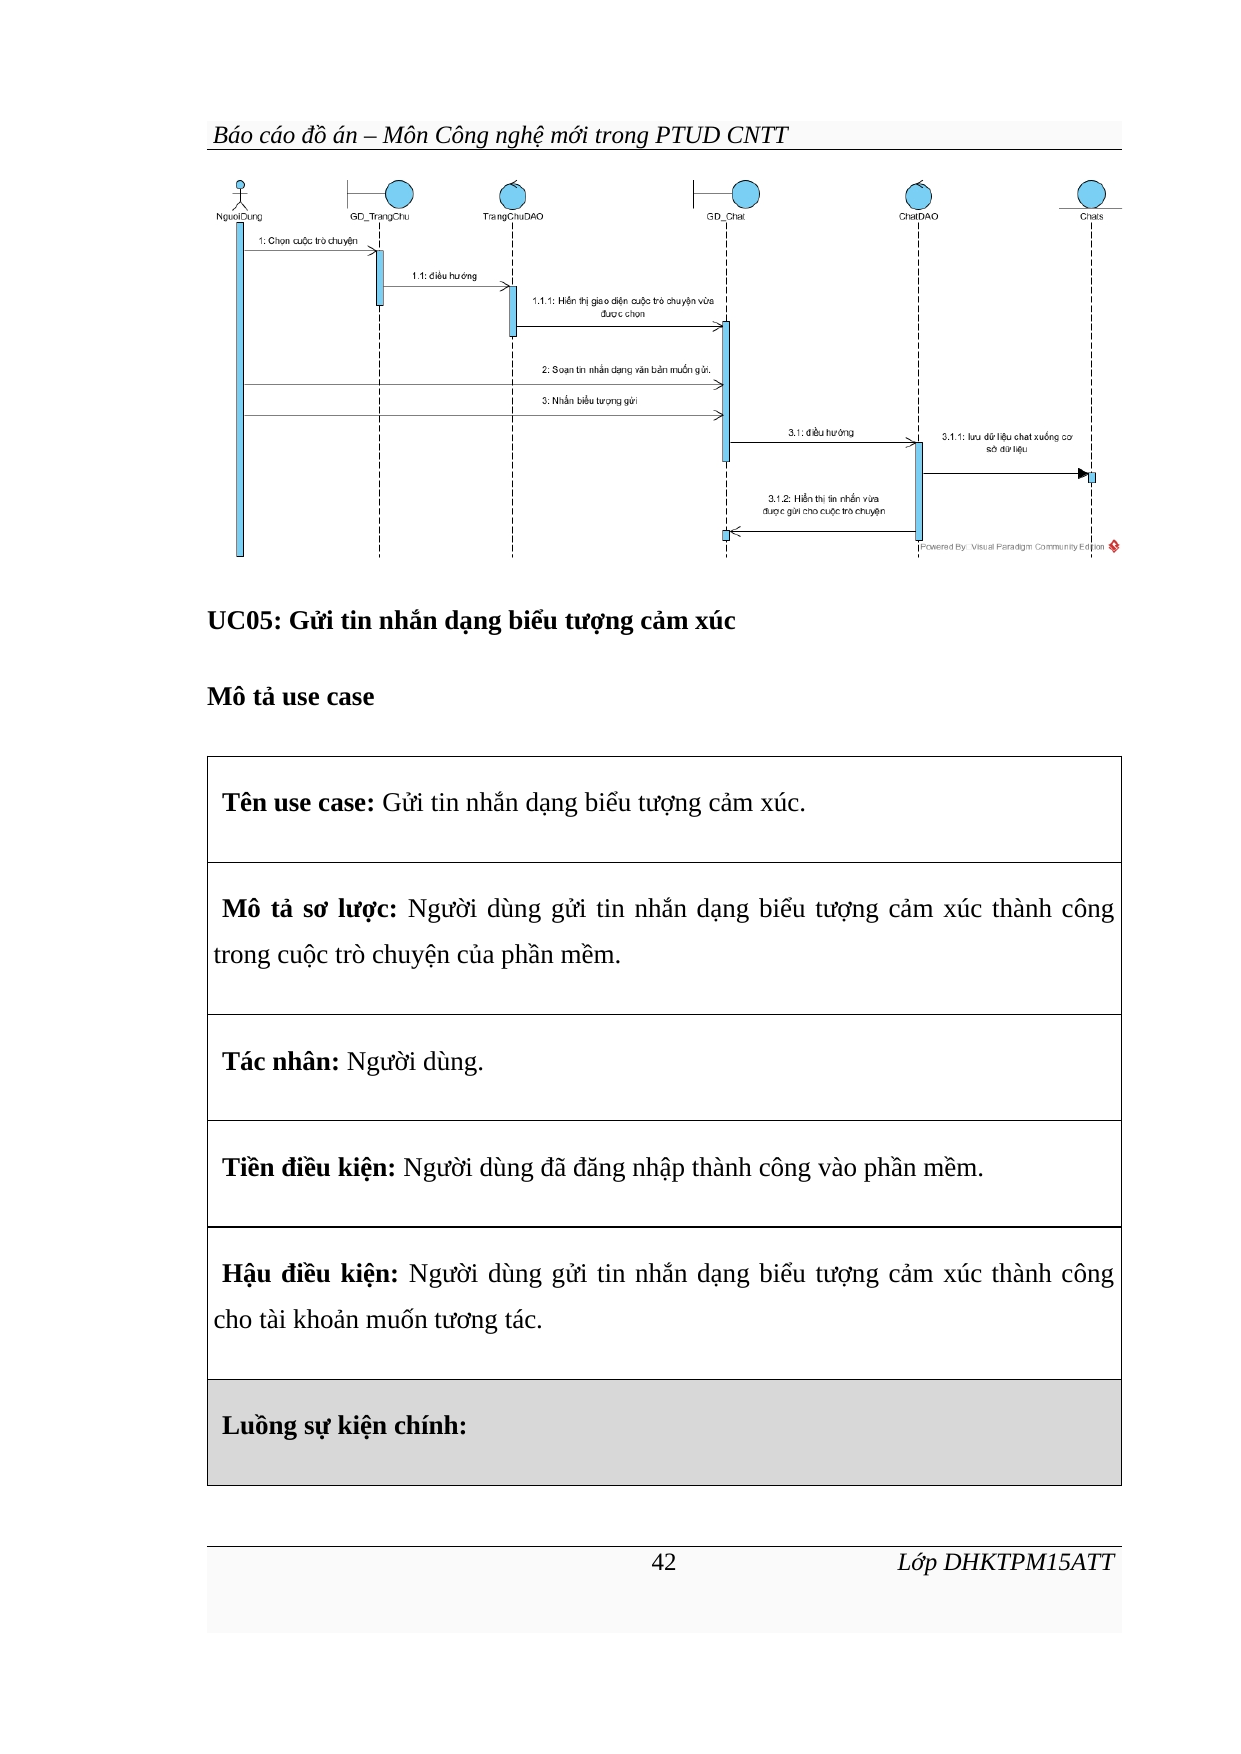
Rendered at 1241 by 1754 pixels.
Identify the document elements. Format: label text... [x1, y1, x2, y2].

table_cell Luồng sự kiện chính: [208, 1380, 1121, 1485]
table_cell Mô tả sơ lược: Người dùng gửi tin nhắn dạng biểu tượng cảm xúc thành công trong cuộc trò chuyện của phần mềm. [208, 863, 1121, 1014]
table_cell Tiền điều kiện: Người dùng đã đăng nhập thành công vào phần mềm. [208, 1121, 1121, 1226]
text UC05: Gửi tin nhắn dạng biểu tượng cảm xúc [207, 604, 1122, 635]
table_header Tên use case: Gửi tin nhắn dạng biểu tượng cảm xúc. [208, 757, 1121, 862]
picture [206, 179, 1123, 560]
table_cell Hậu điều kiện: Người dùng gửi tin nhắn dạng biểu tượng cảm xúc thành công cho tài khoản muốn tương tác. [208, 1228, 1121, 1379]
text Mô tả use case [207, 680, 1122, 711]
table_cell Tác nhân: Người dùng. [208, 1015, 1121, 1120]
